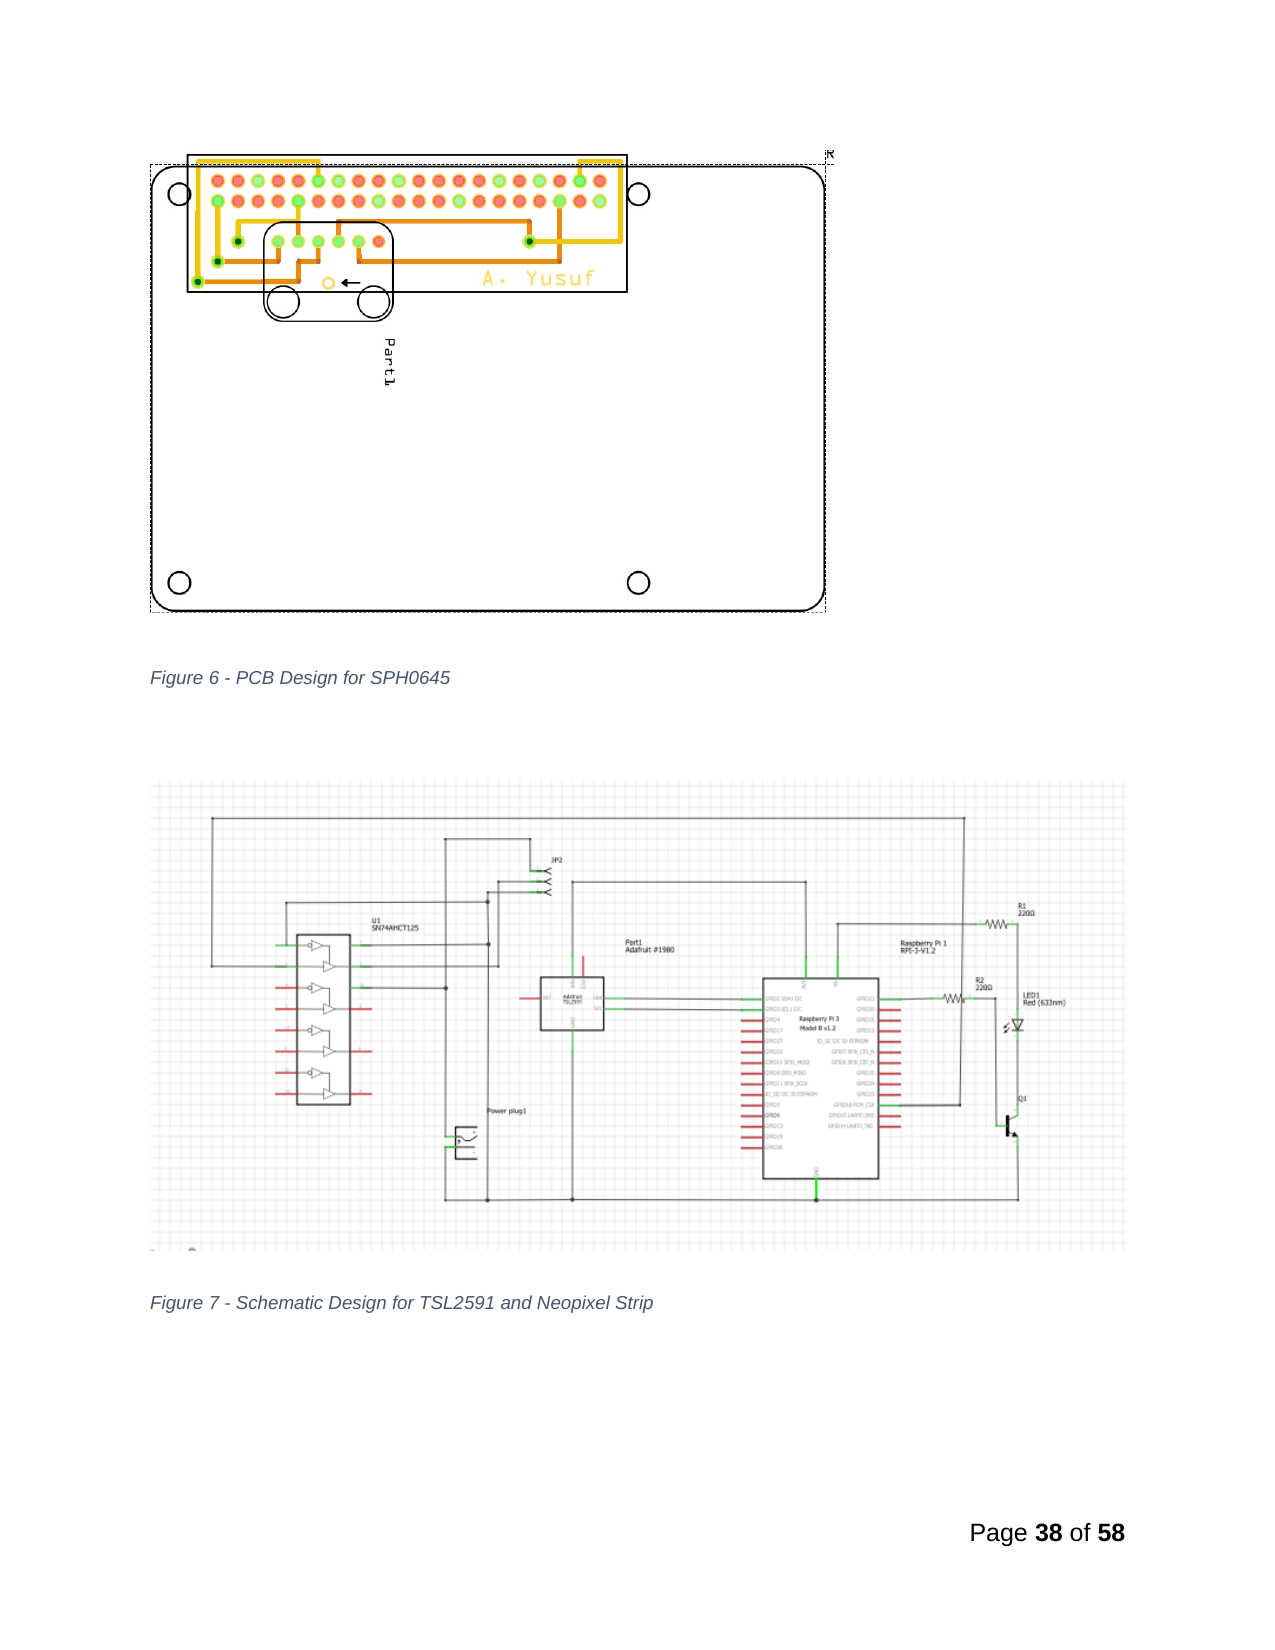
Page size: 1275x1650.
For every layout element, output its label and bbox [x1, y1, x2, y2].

picture [150, 778, 1125, 1251]
picture [150, 150, 836, 626]
